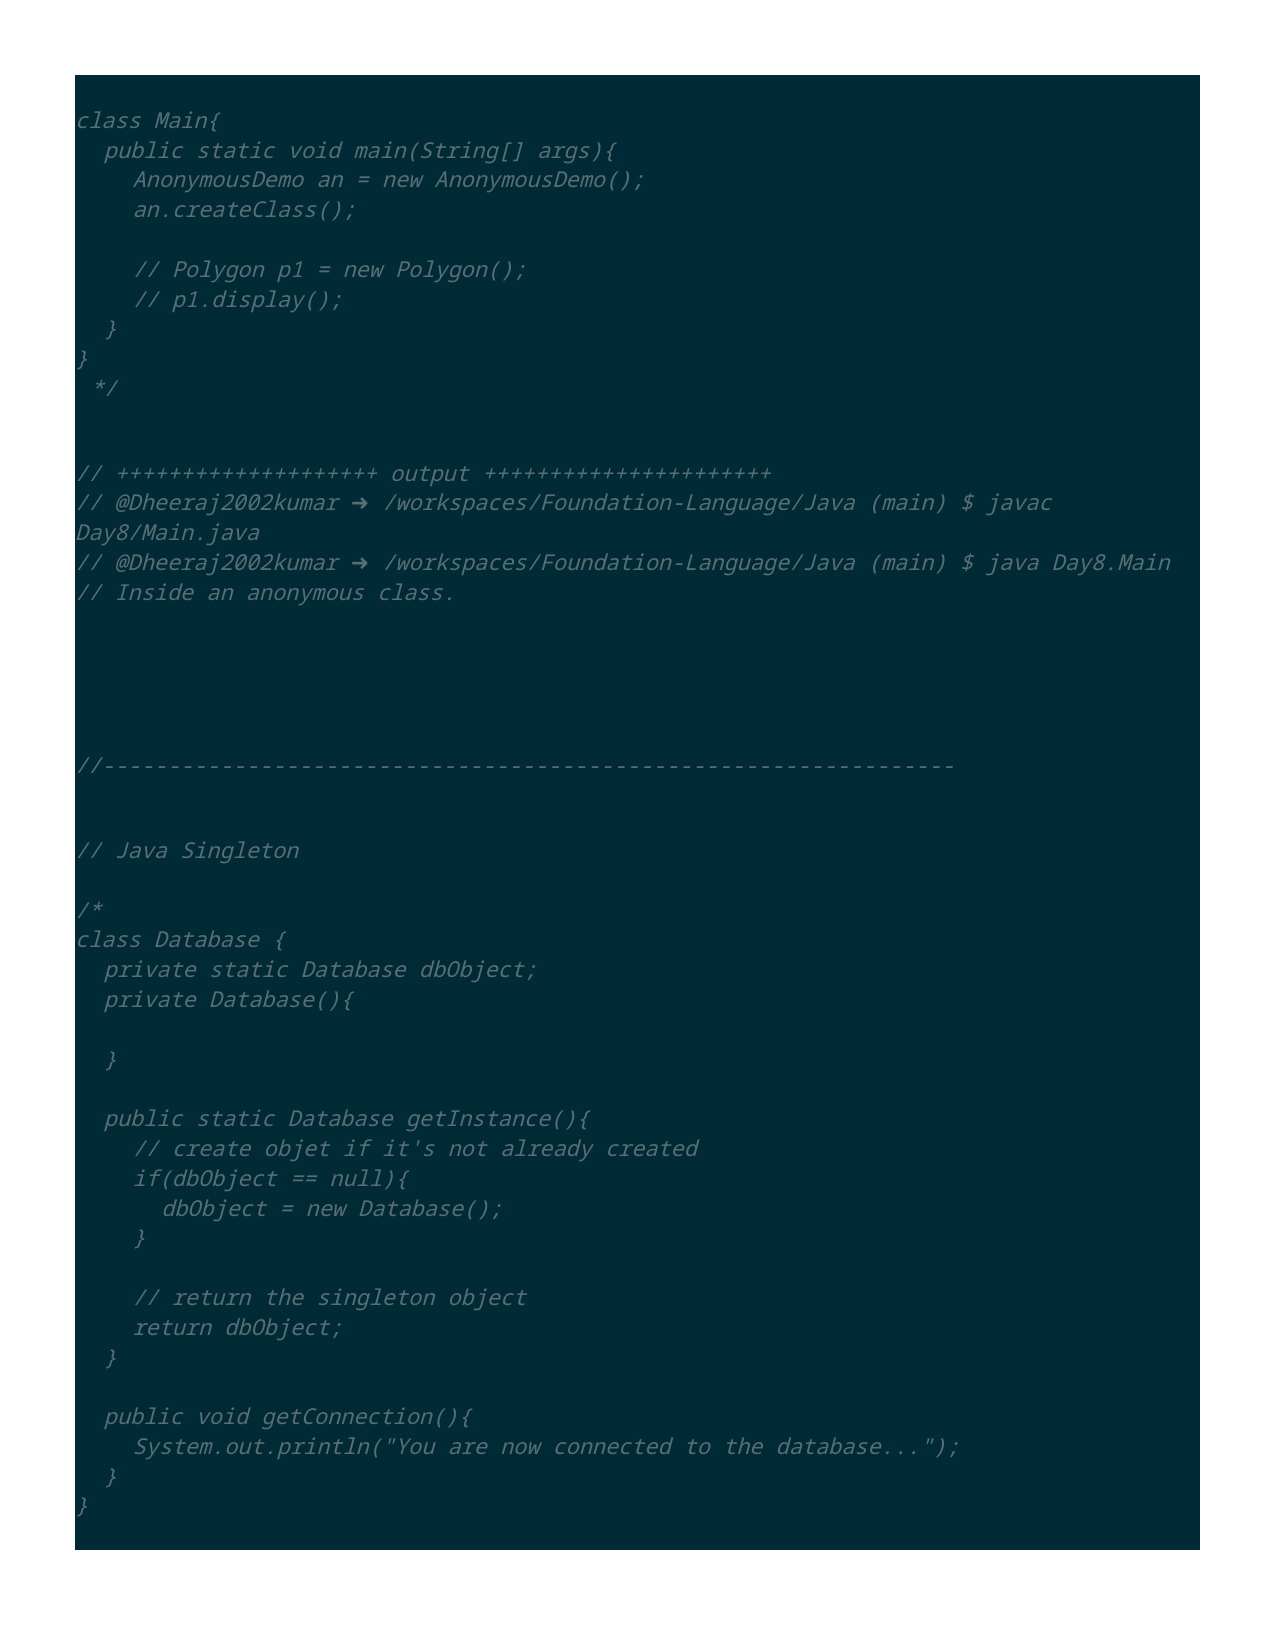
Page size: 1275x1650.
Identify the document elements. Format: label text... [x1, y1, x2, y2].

text private Database(){ [75, 984, 1200, 1014]
text class Database { [75, 924, 1200, 954]
text // p1.display(); [75, 283, 1200, 313]
text an.createClass(); [75, 194, 1200, 224]
text } [75, 343, 1200, 373]
text public static void main(String[] args){ [75, 134, 1200, 164]
text } [75, 1461, 1200, 1491]
text AnonymousDemo an = new AnonymousDemo(); [75, 164, 1200, 194]
text } [75, 1342, 1200, 1371]
text // @Dheeraj2002kumar ➜ /workspaces/Foundation-Language/Java (main) $ javac Day8/Main.java [75, 487, 1200, 547]
text } [75, 1491, 1200, 1520]
text /* [75, 895, 1200, 924]
text return dbObject; [75, 1312, 1200, 1342]
text class Main{ [75, 105, 1200, 134]
text } [75, 313, 1200, 343]
text //----------------------------------------------------------------- [75, 751, 1200, 780]
text // Java Singleton [75, 835, 1200, 865]
text // Polygon p1 = new Polygon(); [75, 254, 1200, 283]
text public static Database getInstance(){ [75, 1103, 1200, 1133]
text dbObject = new Database(); [75, 1193, 1200, 1222]
text // create objet if it's not already created [75, 1133, 1200, 1163]
text // @Dheeraj2002kumar ➜ /workspaces/Foundation-Language/Java (main) $ java Day8.Main [75, 547, 1200, 577]
text // return the singleton object [75, 1282, 1200, 1312]
text public void getConnection(){ [75, 1401, 1200, 1431]
text if(dbObject == null){ [75, 1163, 1200, 1193]
text */ [75, 373, 1200, 403]
text private static Database dbObject; [75, 954, 1200, 984]
text } [75, 1222, 1200, 1252]
text // ++++++++++++++++++++ output ++++++++++++++++++++++ [75, 457, 1200, 487]
text System.out.println("You are now connected to the database..."); [75, 1431, 1200, 1461]
text // Inside an anonymous class. [75, 577, 1200, 606]
text } [75, 1044, 1200, 1073]
